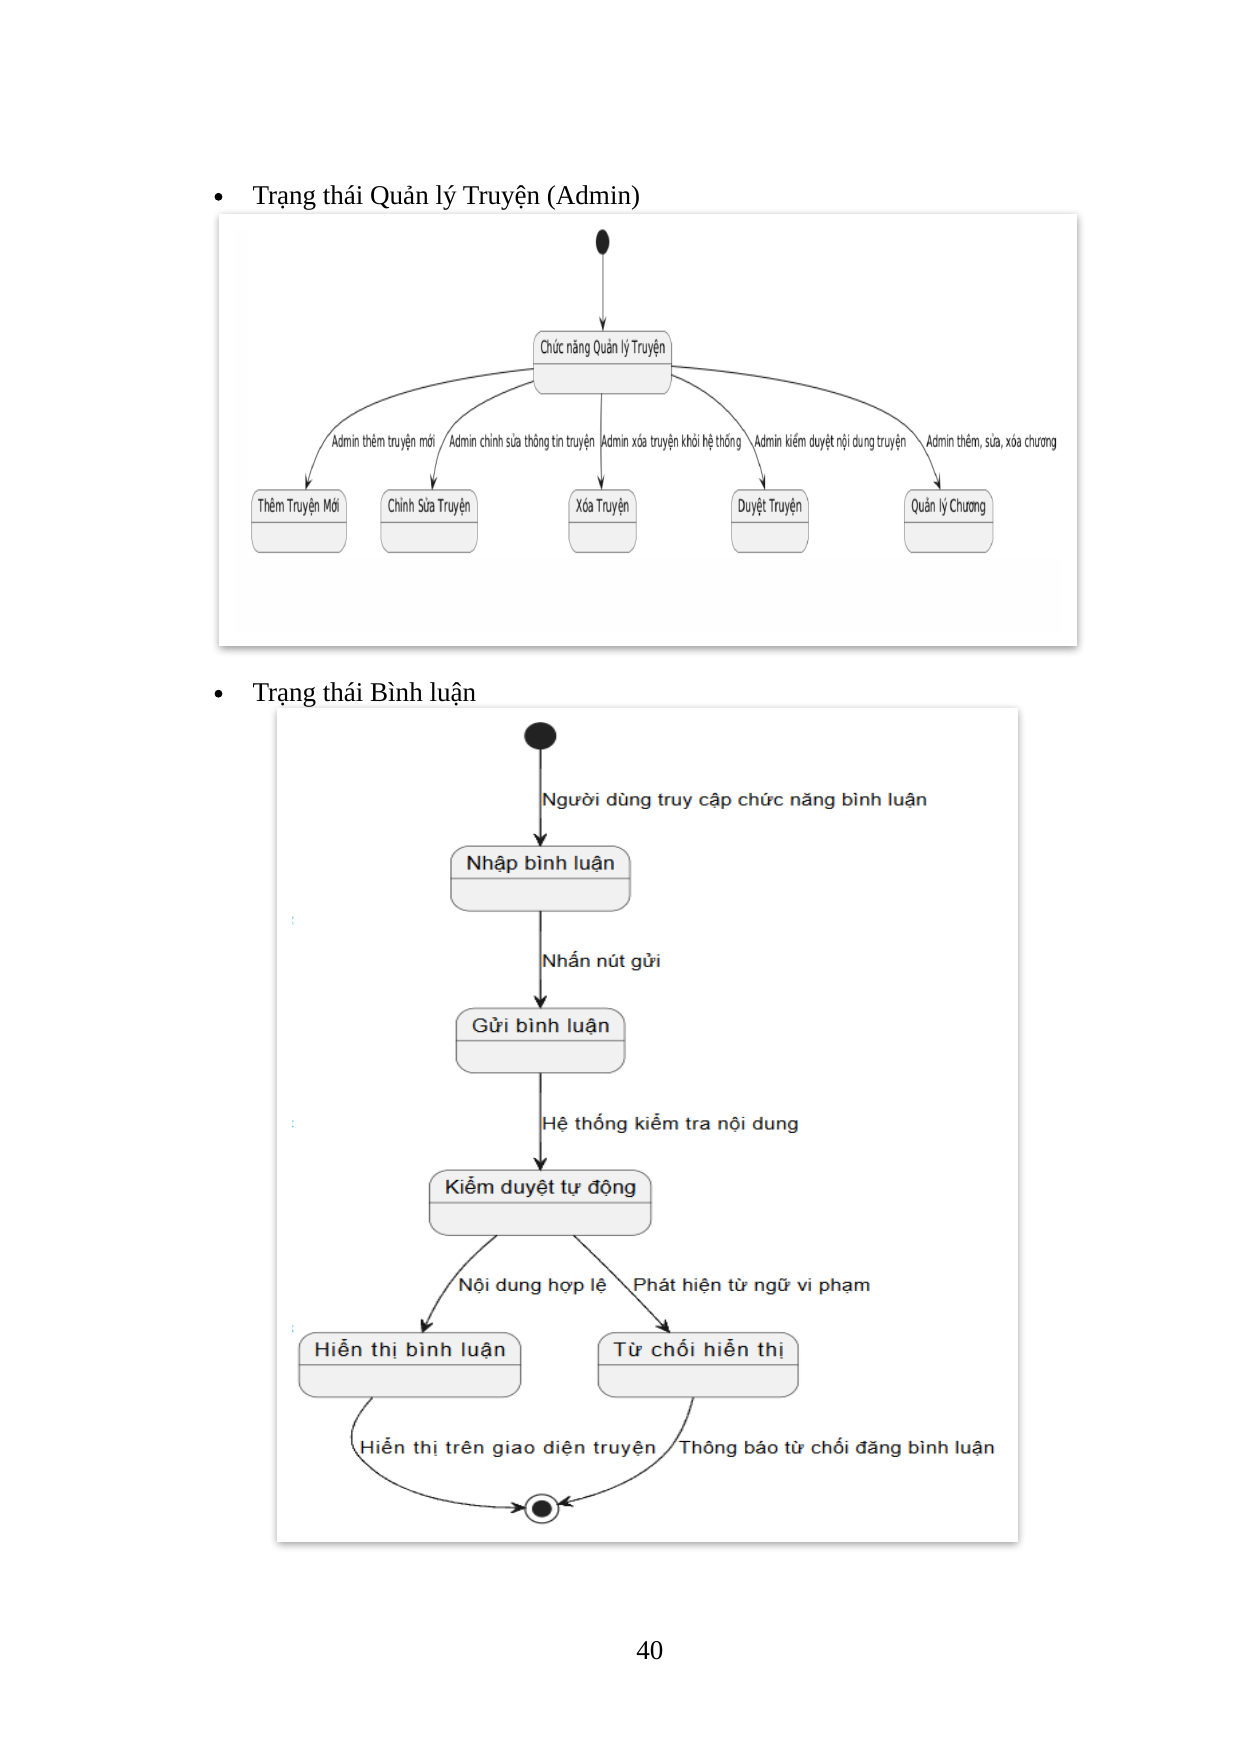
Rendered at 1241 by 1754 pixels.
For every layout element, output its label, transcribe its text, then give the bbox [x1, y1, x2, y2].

list Trạng thái Quản lý Truyện (Admin) [215, 179, 1122, 210]
picture [292, 722, 1004, 1528]
list Trạng thái Bình luận [215, 676, 1122, 707]
picture [234, 229, 1062, 632]
